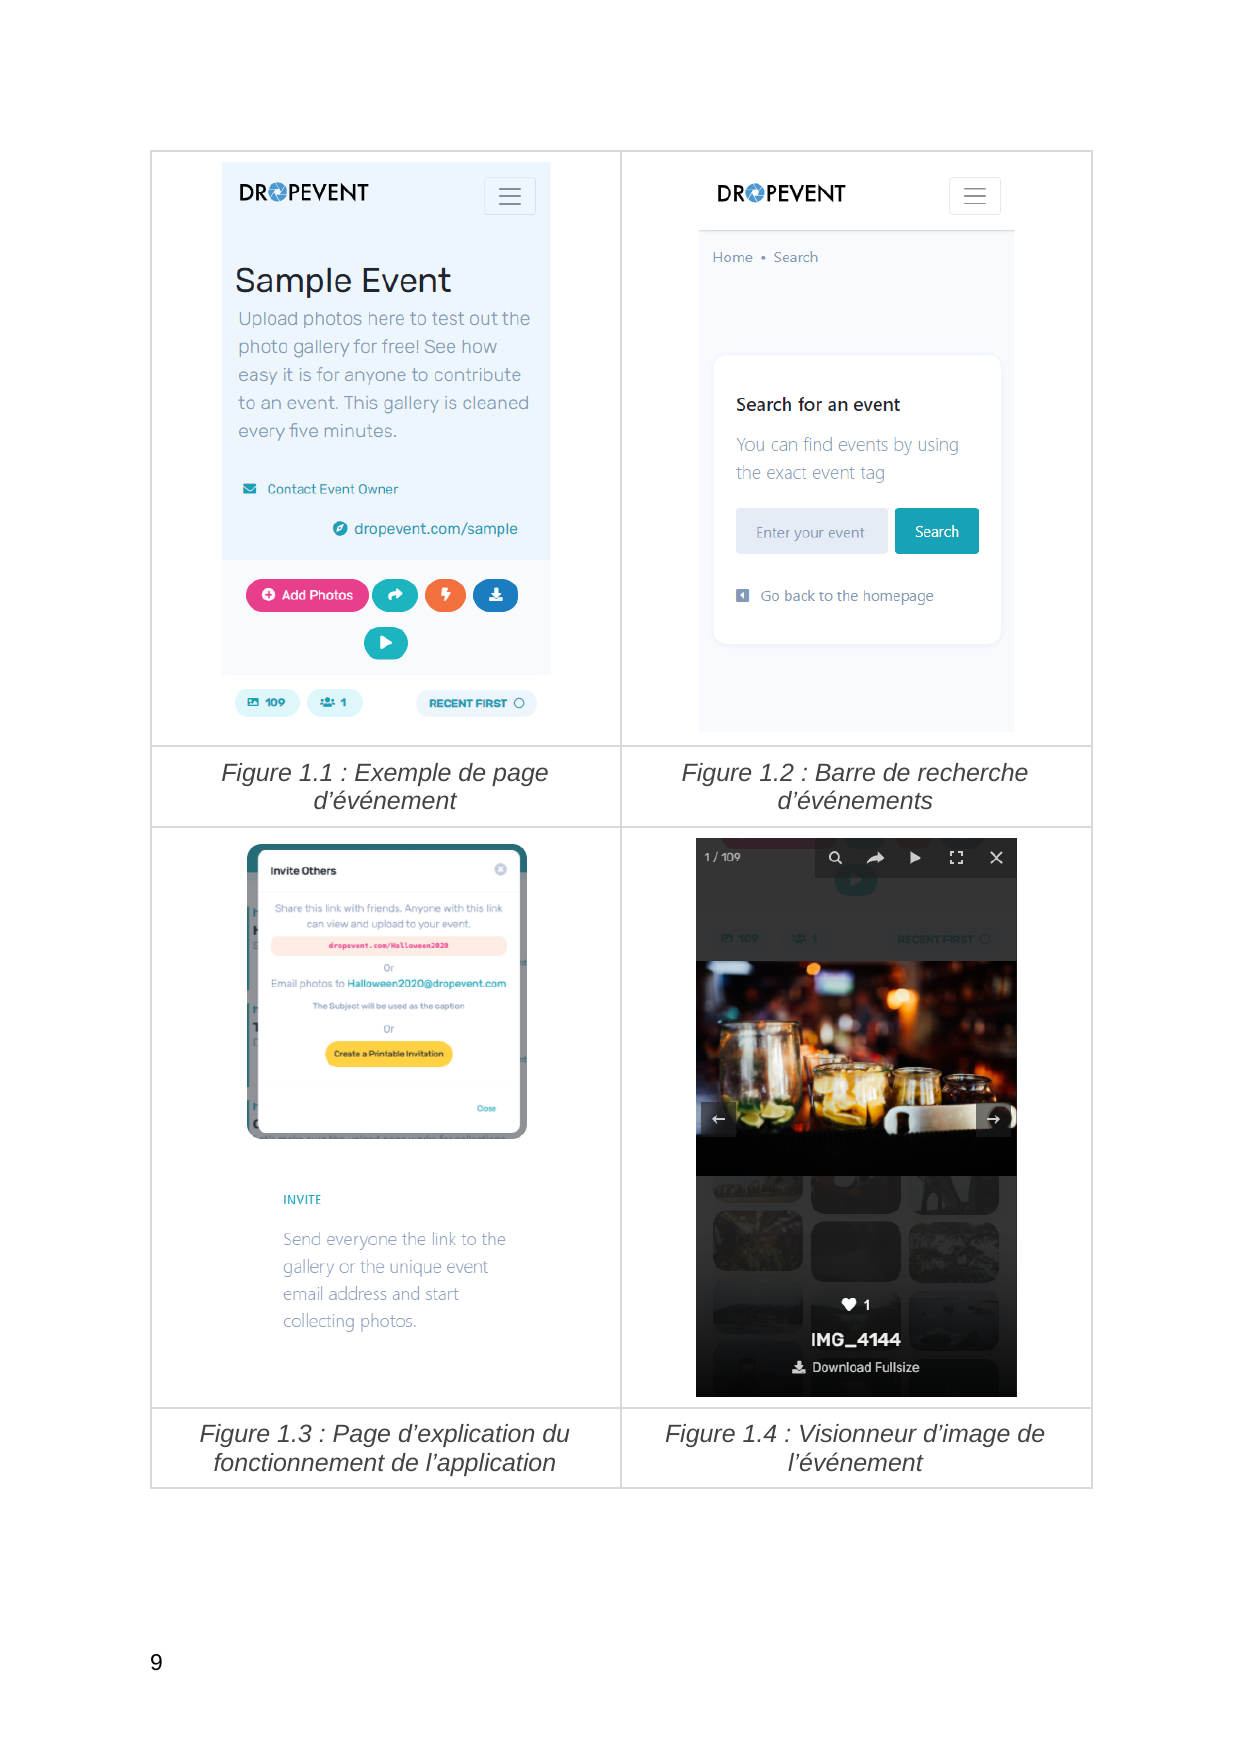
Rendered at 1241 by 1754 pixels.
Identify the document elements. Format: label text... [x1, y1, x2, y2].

table_cell [622, 828, 1091, 1407]
picture [221, 162, 551, 735]
picture [233, 838, 540, 1382]
picture [698, 162, 1015, 732]
table_cell Figure 1.4 : Visionneur d’image de l’événement [622, 1409, 1091, 1487]
table_cell Figure 1.2 : Barre de recherche d’événements [622, 747, 1091, 826]
table_header [622, 152, 1091, 745]
table_header [152, 152, 620, 745]
picture [696, 838, 1017, 1397]
table_cell Figure 1.3 : Page d’explication du fonctionnement de l’application [152, 1409, 620, 1487]
table_cell [152, 828, 620, 1407]
table_cell Figure 1.1 : Exemple de page d’événement [152, 747, 620, 826]
